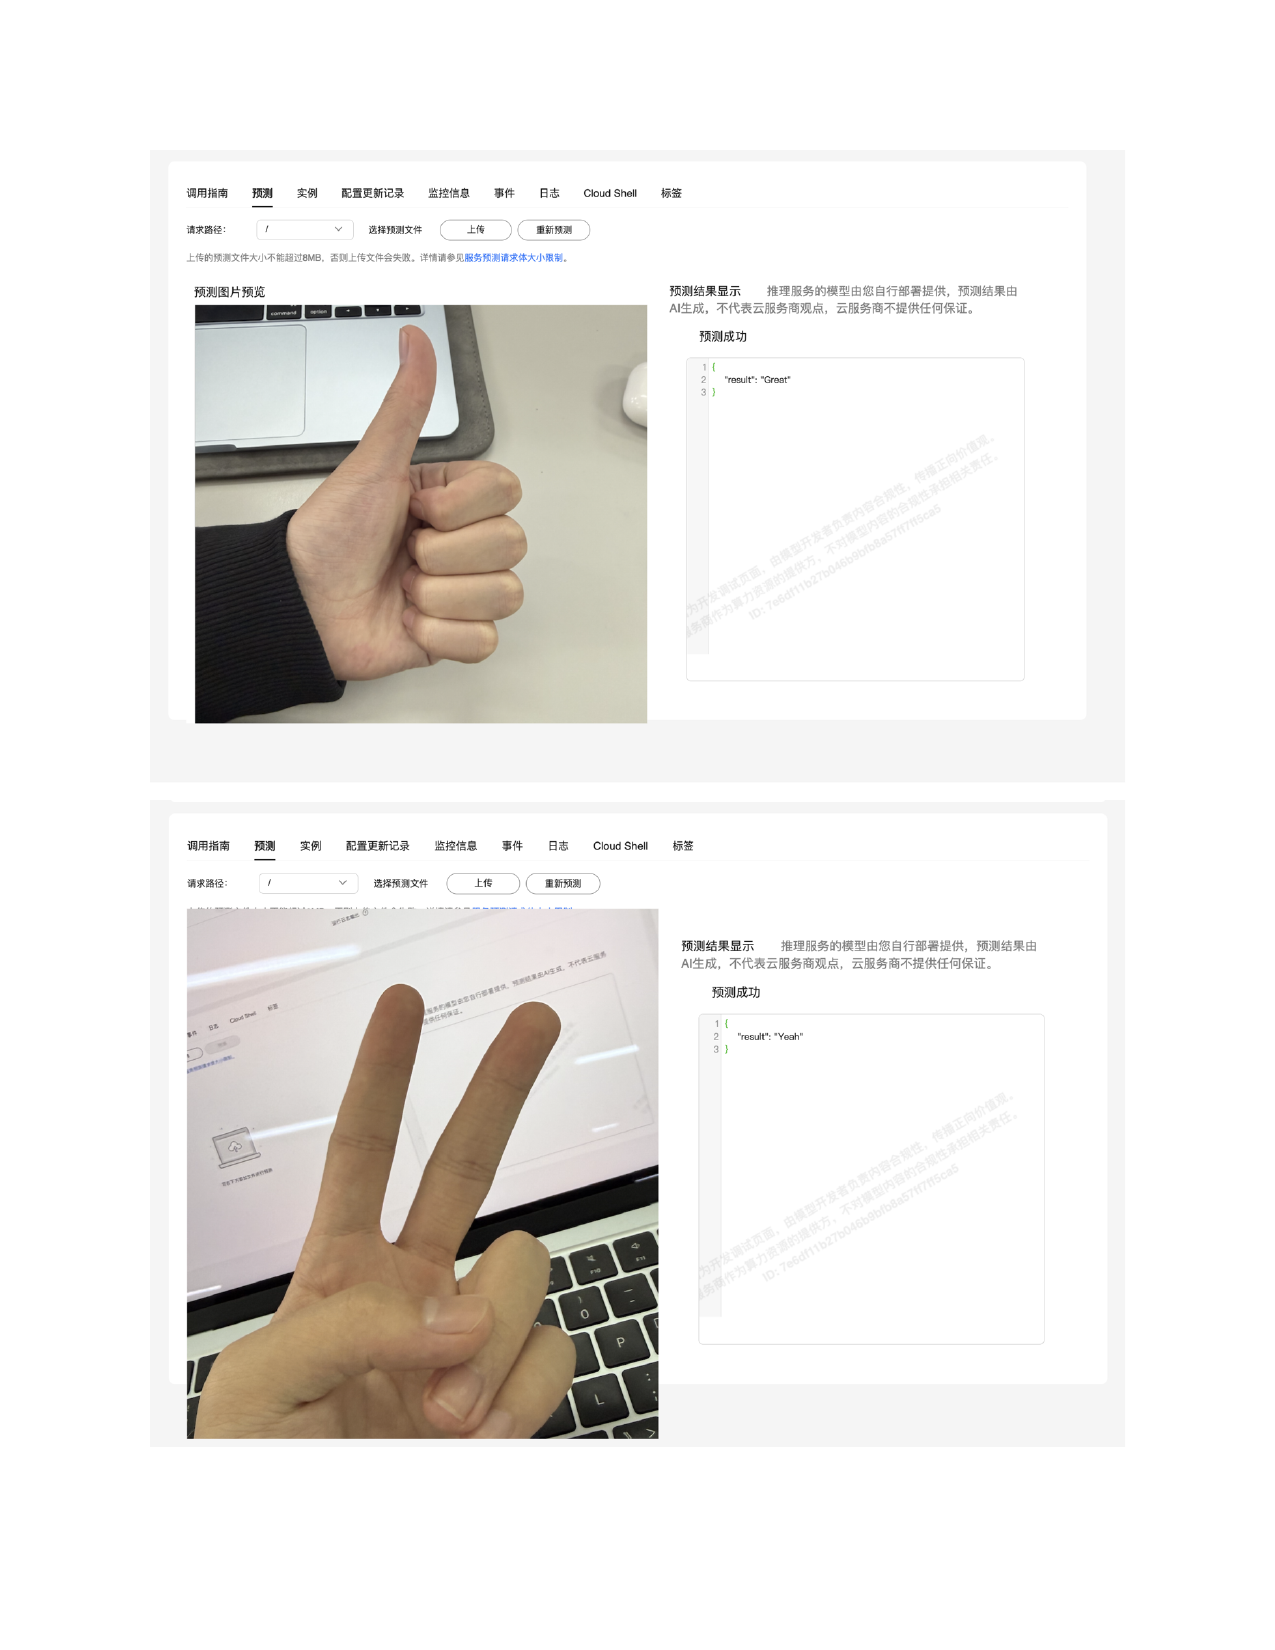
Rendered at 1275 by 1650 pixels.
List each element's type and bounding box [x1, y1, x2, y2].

picture [150, 800, 1125, 1447]
picture [150, 150, 1125, 784]
